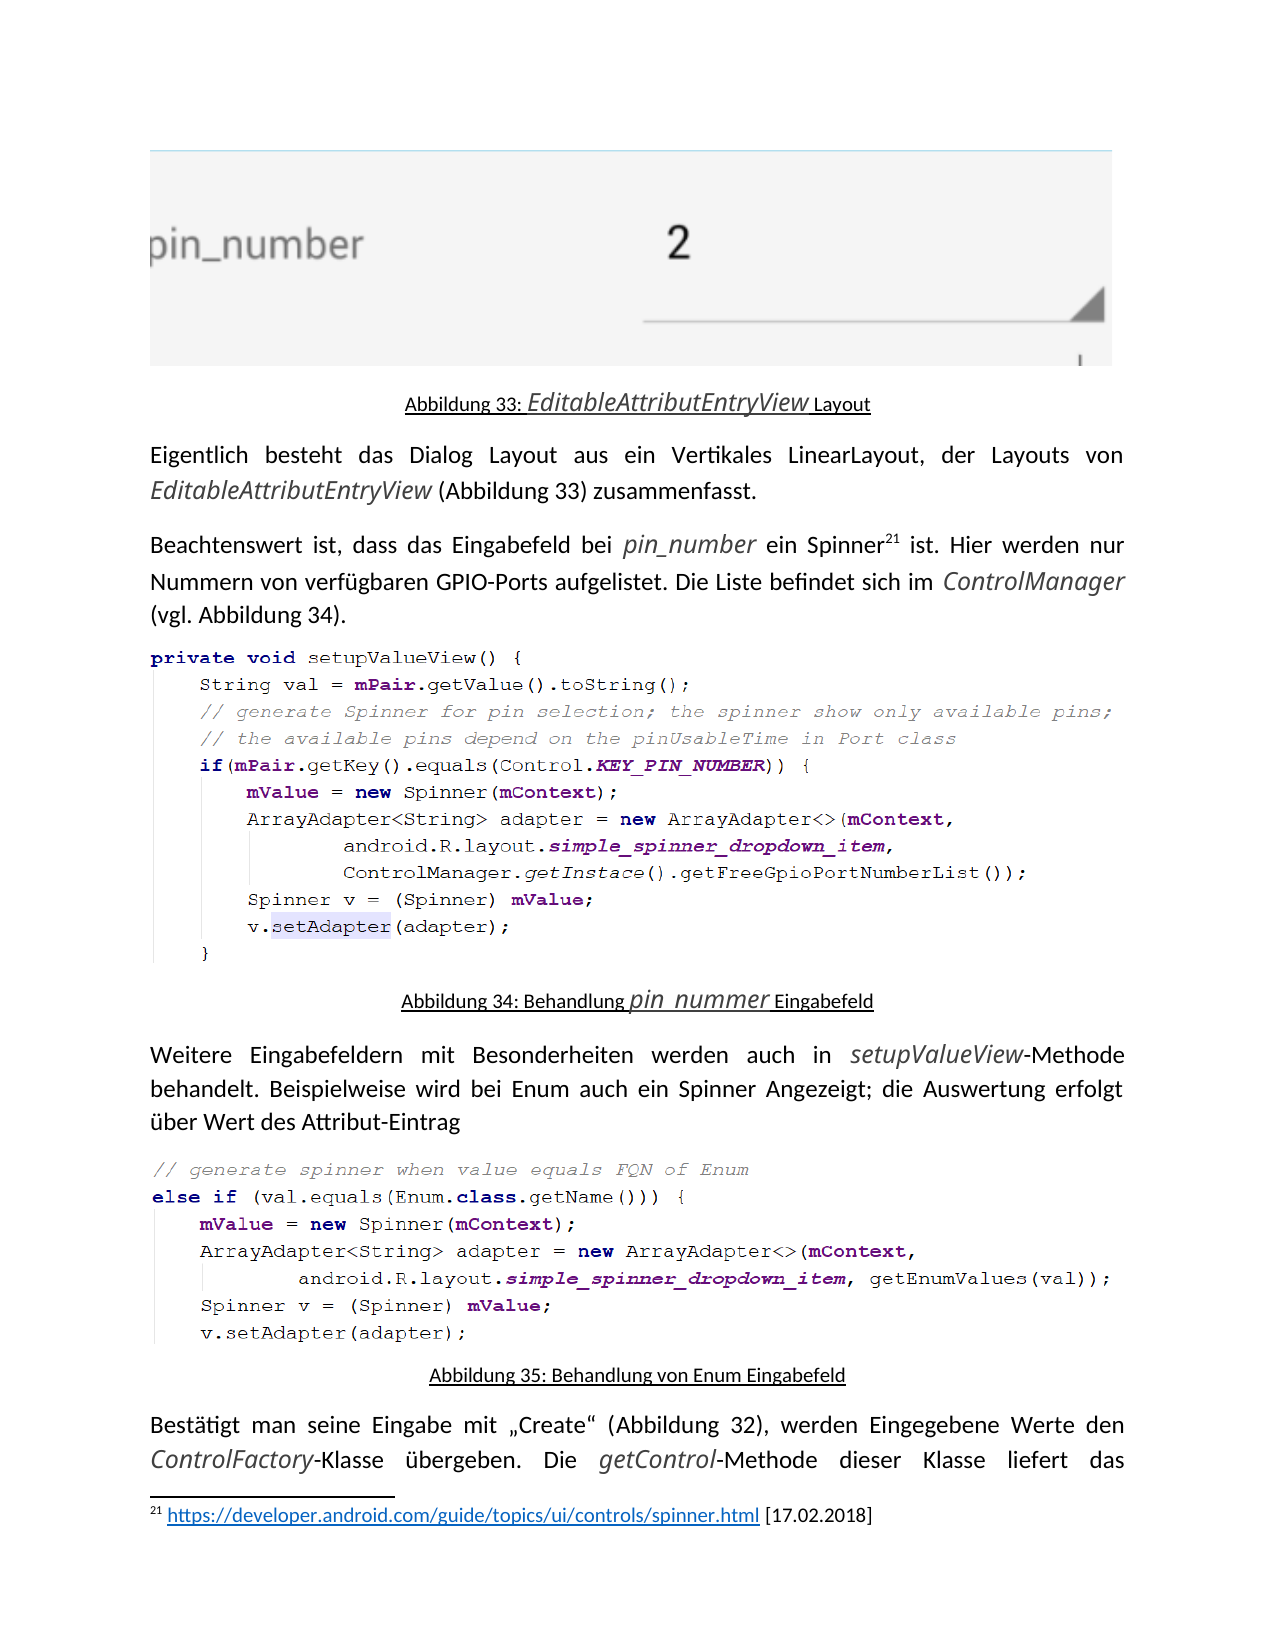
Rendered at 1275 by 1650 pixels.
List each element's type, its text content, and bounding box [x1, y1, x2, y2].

picture [150, 150, 1113, 366]
picture [150, 1155, 1113, 1344]
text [150, 1409, 1125, 1476]
text Abbildung 34: Behandlung pin_nummer Eingabefeld [150, 982, 1125, 1016]
picture [150, 649, 1113, 963]
text Abbildung 35: Behandlung von Enum Eingabefeld [150, 1363, 1125, 1388]
text Weitere Eingabefeldern mit Besonderheiten werden auch in setupValueView-Methode behandelt. Beispielweise wird bei Enum auch ein Spinner Angezeigt; die Auswertung erfolgt über Wert des Attribut-Eintrag [150, 1037, 1125, 1136]
text Beachtenswert ist, dass das Eingabefeld bei pin_number ein Spinner ist. Hier werden nur Nummern von verfügbaren GPIO-Ports aufgelistet. Die Liste befindet sich im ControlManager (vgl. Abbildung 34). [150, 526, 1125, 630]
text Eigentlich besteht das Dialog Layout aus ein Vertikales LinearLayout, der Layouts von EditableAttributEntryView (Abbildung 33) zusammenfasst. [150, 440, 1125, 507]
text Abbildung 33: EditableAttributEntryView Layout [150, 385, 1125, 419]
